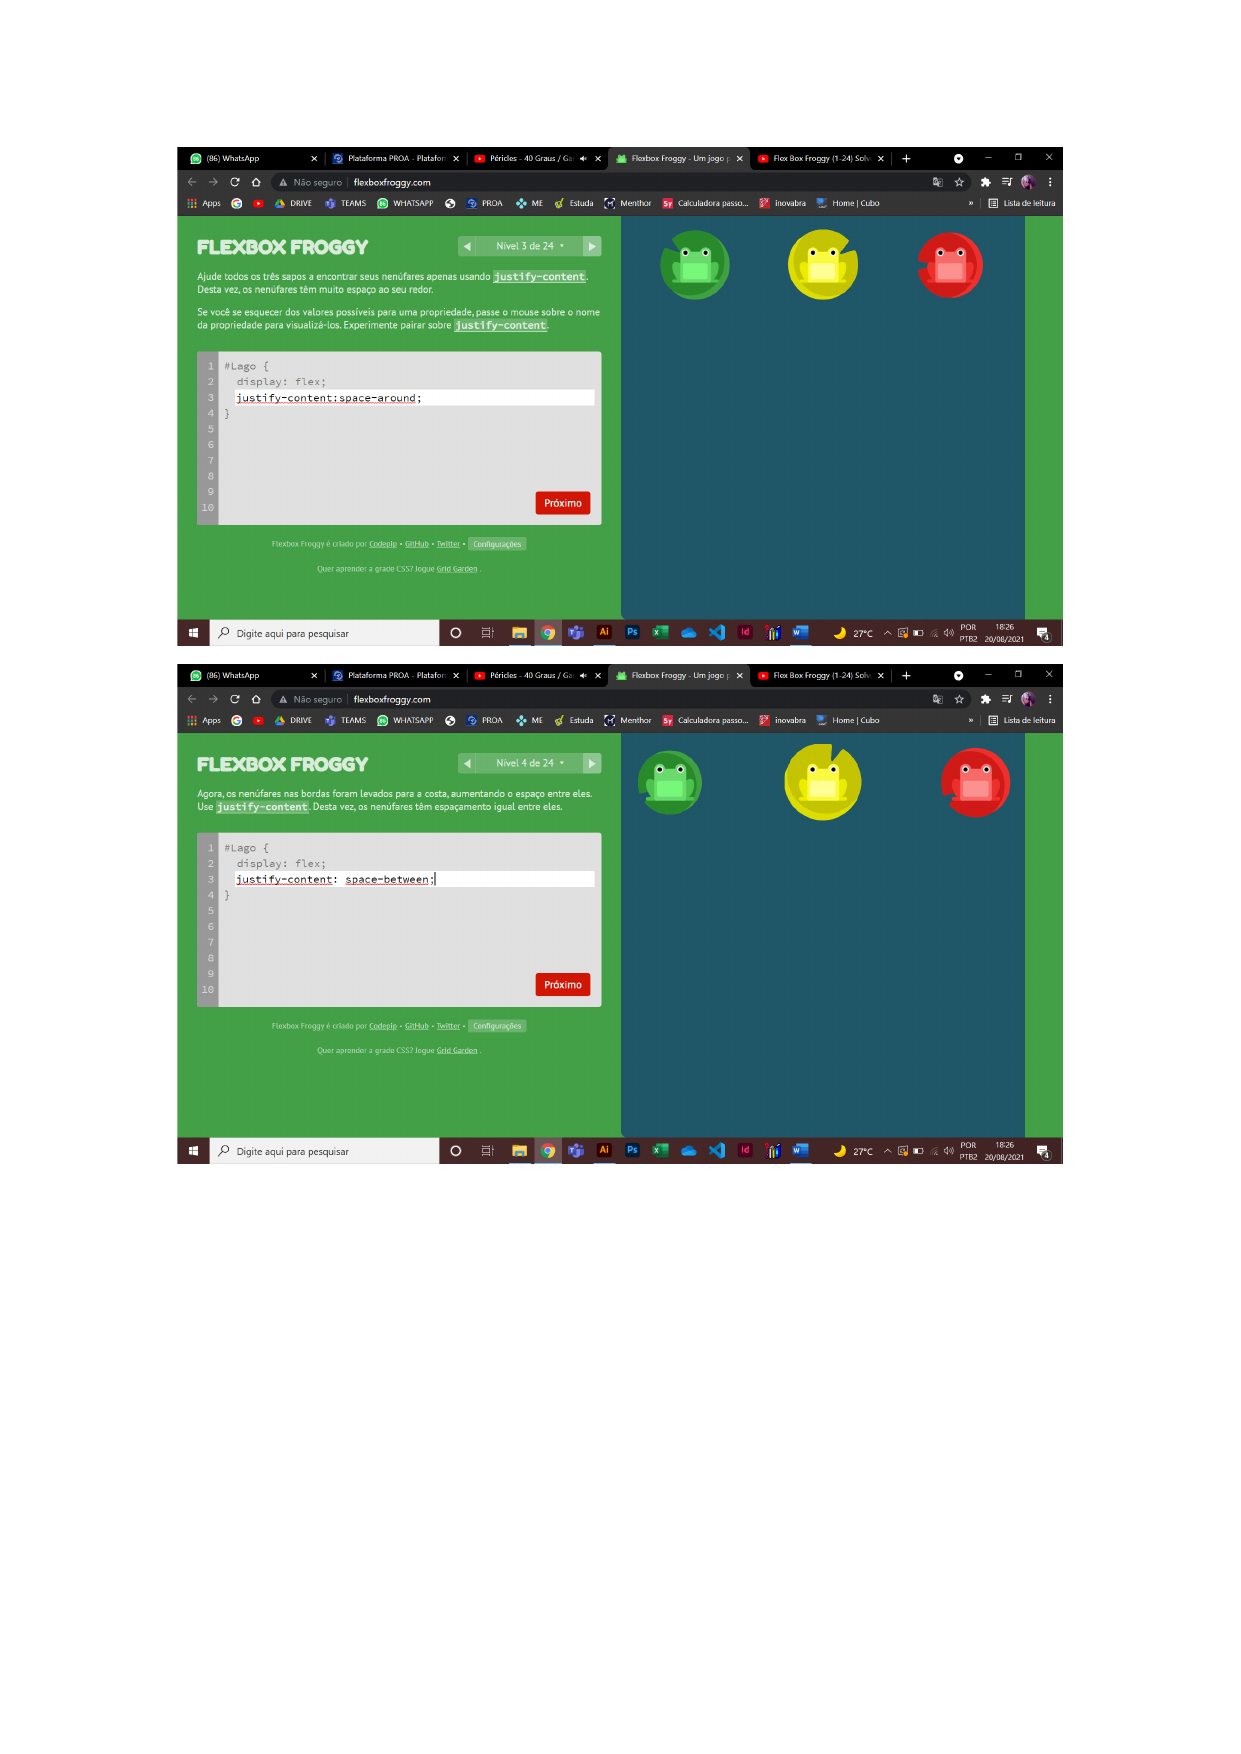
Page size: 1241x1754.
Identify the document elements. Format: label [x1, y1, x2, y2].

picture [177, 147, 1063, 646]
picture [177, 664, 1063, 1164]
